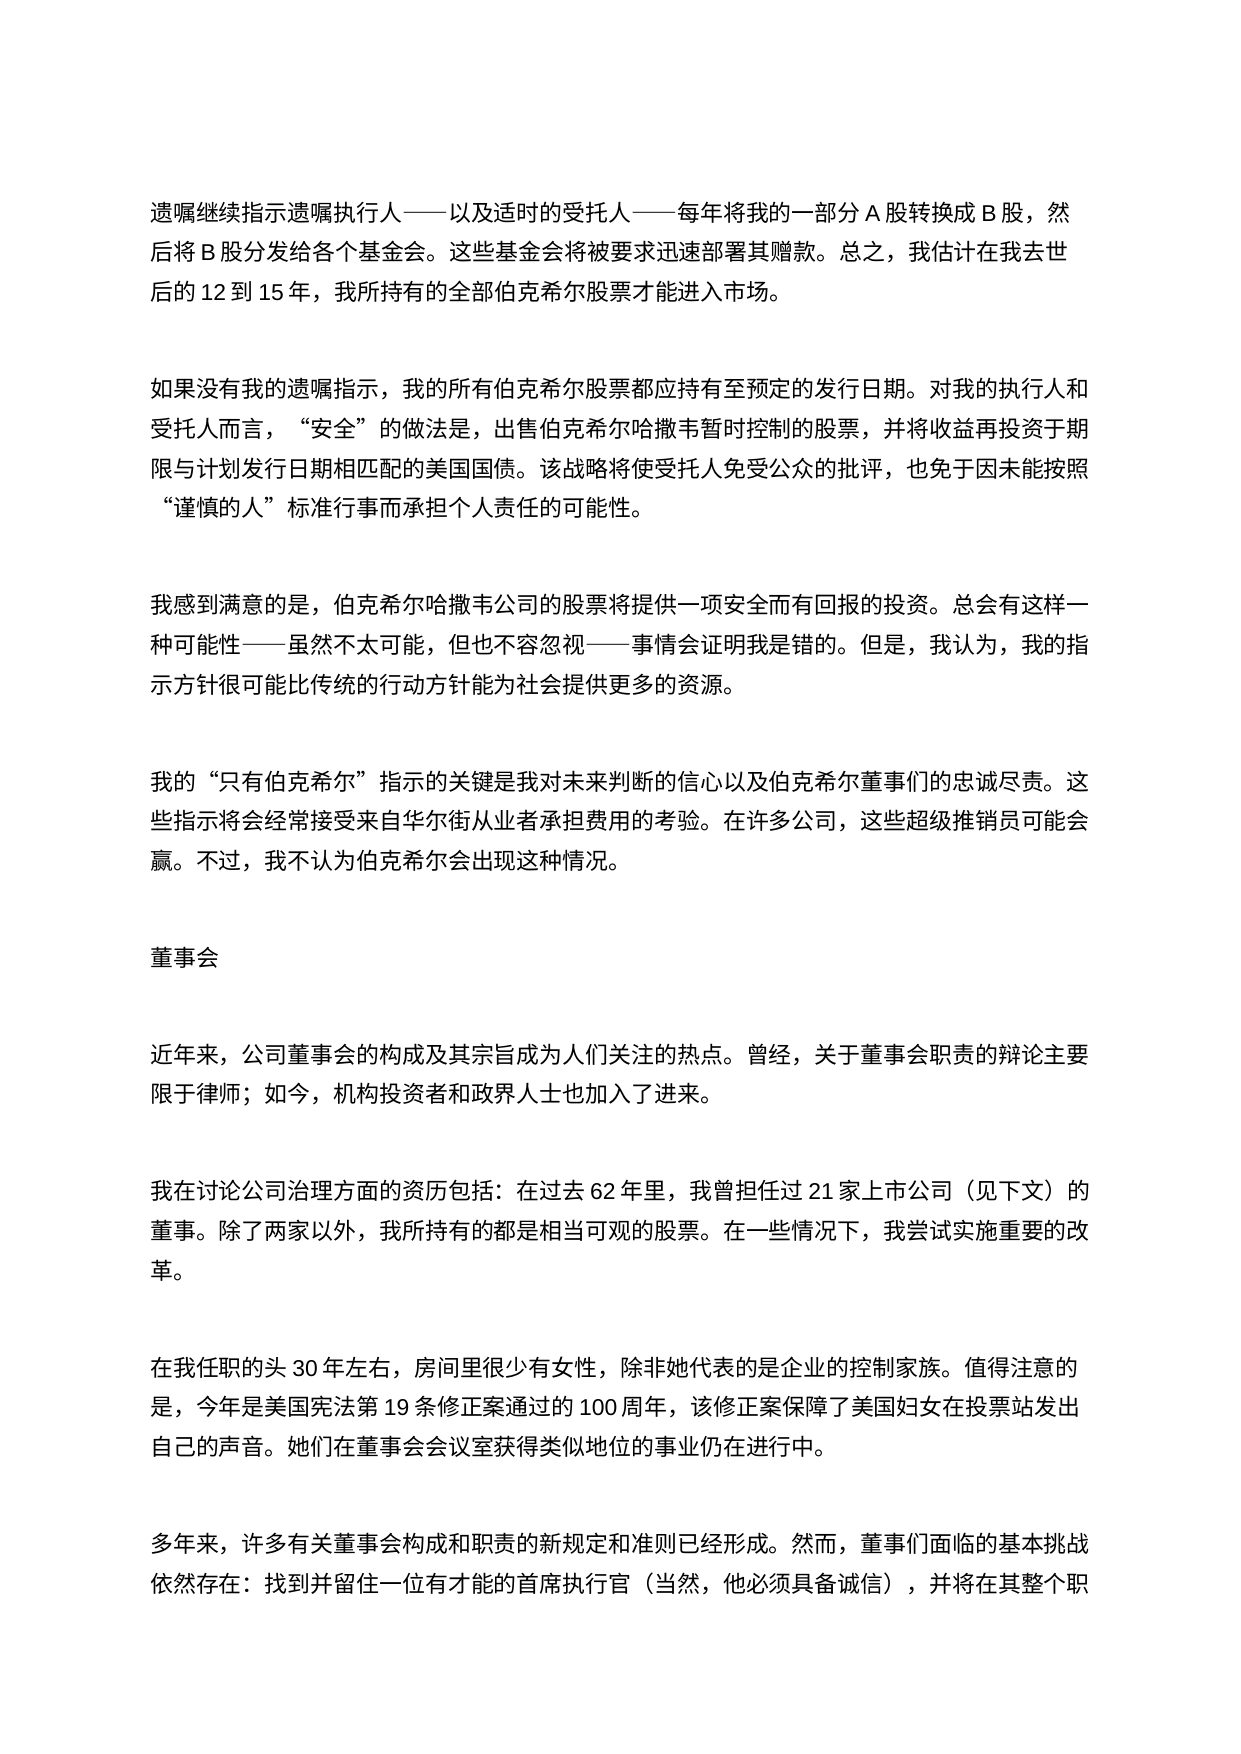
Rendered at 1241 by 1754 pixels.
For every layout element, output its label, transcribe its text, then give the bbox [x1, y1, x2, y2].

text 近年来，公司董事会的构成及其宗旨成为人们关注的热点。曾经，关于董事会职责的辩论主要限于律师；如今，机构投资者和政界人士也加入了进来。 [150, 1036, 1090, 1109]
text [150, 1526, 1090, 1599]
text 我感到满意的是，伯克希尔哈撒韦公司的股票将提供一项安全而有回报的投资。总会有这样一种可能性——虽然不太可能，但也不容忽视——事情会证明我是错的。但是，我认为，我的指示方针很可能比传统的行动方针能为社会提供更多的资源。 [150, 587, 1090, 700]
text 董事会 [150, 940, 1090, 973]
text 我在讨论公司治理方面的资历包括：在过去62年里，我曾担任过21家上市公司（见下文）的董事。除了两家以外，我所持有的都是相当可观的股票。在一些情况下，我尝试实施重要的改革。 [150, 1173, 1090, 1286]
text 如果没有我的遗嘱指示，我的所有伯克希尔股票都应持有至预定的发行日期。对我的执行人和受托人而言，“安全”的做法是，出售伯克希尔哈撒韦暂时控制的股票，并将收益再投资于期限与计划发行日期相匹配的美国国债。该战略将使受托人免受公众的批评，也免于因未能按照“谨慎的人”标准行事而承担个人责任的可能性。 [150, 371, 1090, 523]
text 我的“只有伯克希尔”指示的关键是我对未来判断的信心以及伯克希尔董事们的忠诚尽责。这些指示将会经常接受来自华尔街从业者承担费用的考验。在许多公司，这些超级推销员可能会赢。不过，我不认为伯克希尔会出现这种情况。 [150, 763, 1090, 876]
text 在我任职的头30年左右，房间里很少有女性，除非她代表的是企业的控制家族。值得注意的是，今年是美国宪法第19条修正案通过的100周年，该修正案保障了美国妇女在投票站发出自己的声音。她们在董事会会议室获得类似地位的事业仍在进行中。 [150, 1349, 1090, 1462]
text 遗嘱继续指示遗嘱执行人——以及适时的受托人——每年将我的一部分A股转换成B股，然后将B股分发给各个基金会。这些基金会将被要求迅速部署其赠款。总之，我估计在我去世后的12到15年，我所持有的全部伯克希尔股票才能进入市场。 [150, 194, 1090, 307]
